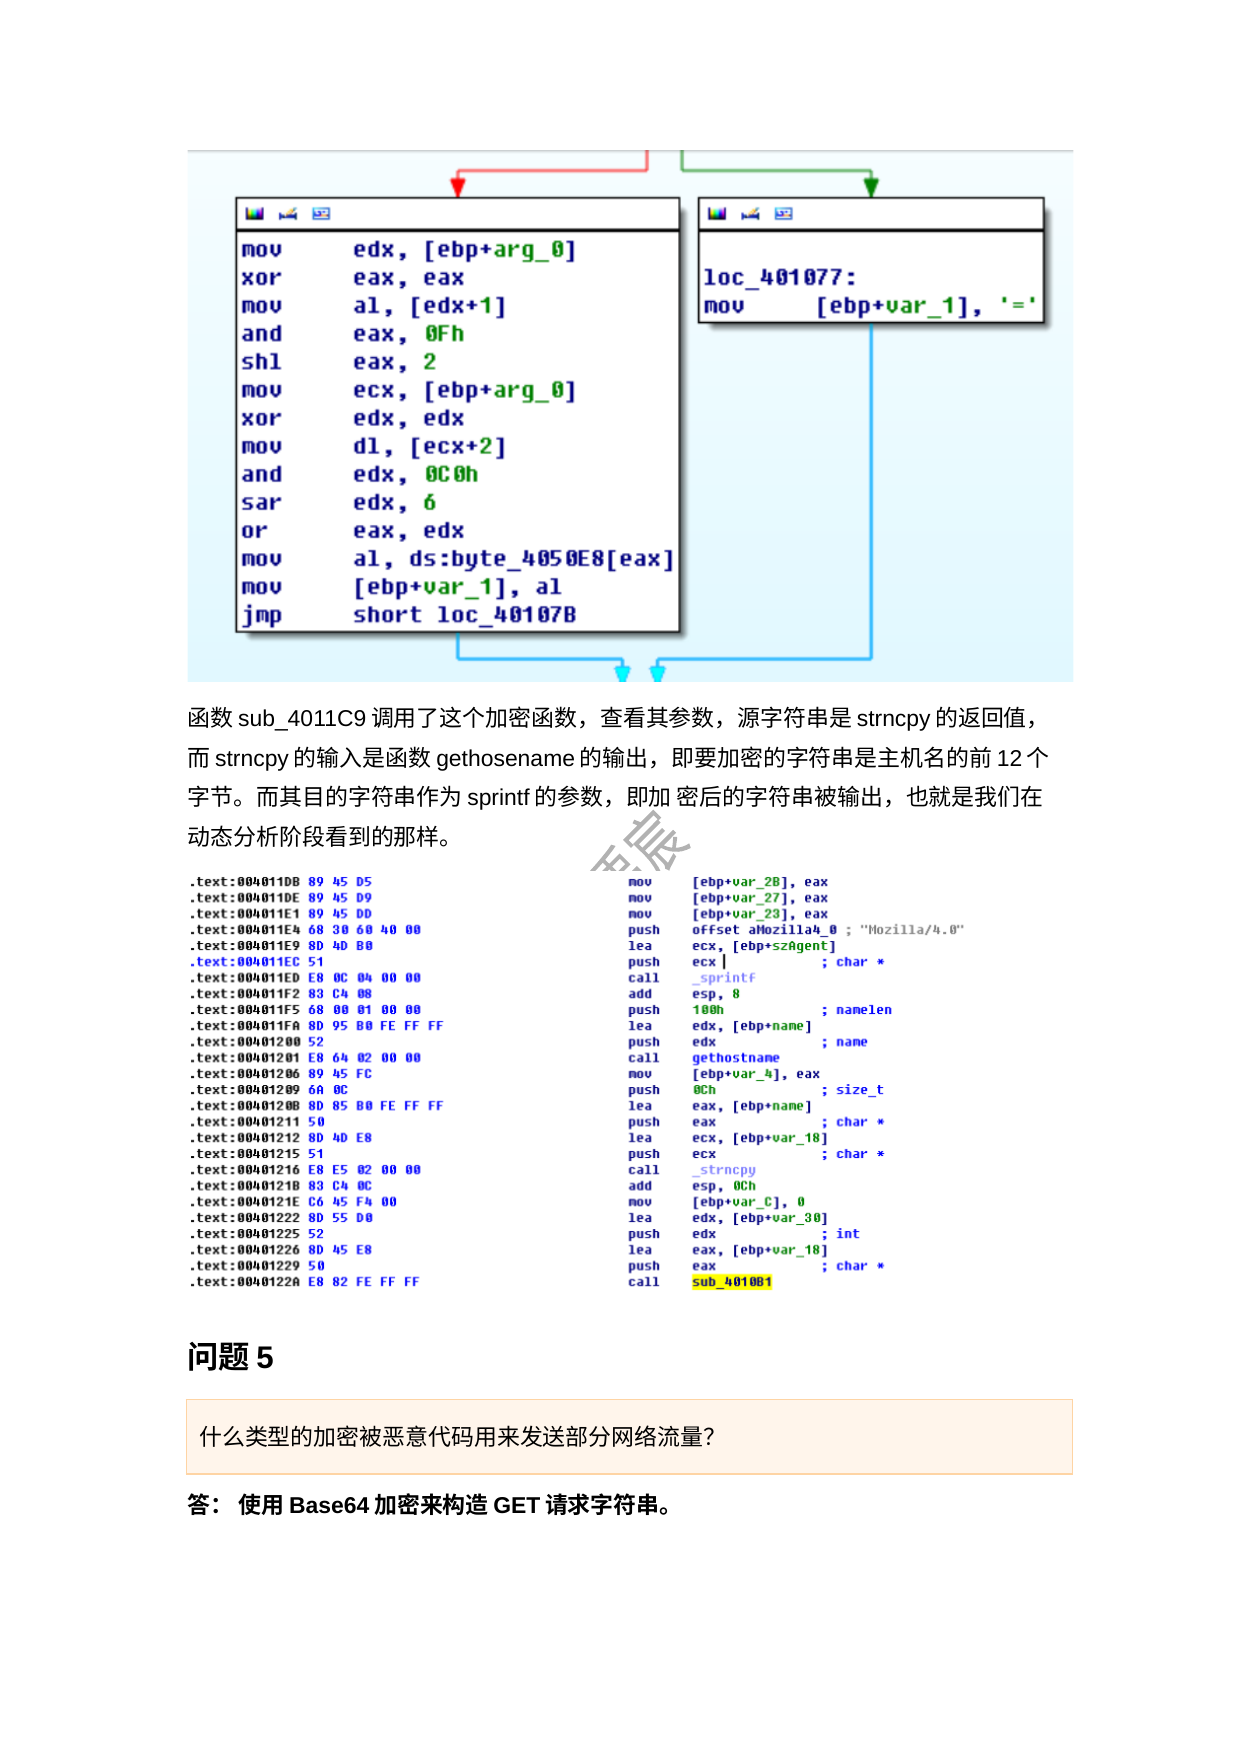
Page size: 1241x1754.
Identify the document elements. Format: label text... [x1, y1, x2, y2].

picture [187, 150, 1074, 682]
table_header 什么类型的加密被恶意代码用来发送部分网络流量？ [187, 1400, 1072, 1473]
text 函数sub_4011C9调用了这个加密函数，查看其参数，源字符串是strncpy的返回值，而strncpy的输入是函数 gethosename的输出，即要加密的字符串是主机名的前12个字节。而其目的字符串作为sprintf的参数，即加 密后的字符串被输出，也就是我们在动态分析阶段看到的那样。 [187, 700, 1053, 852]
text 问题5 [187, 1332, 1053, 1377]
text 答： 使用Base64加密来构造GET请求字符串。 [187, 1487, 1053, 1520]
picture [187, 871, 1074, 1295]
